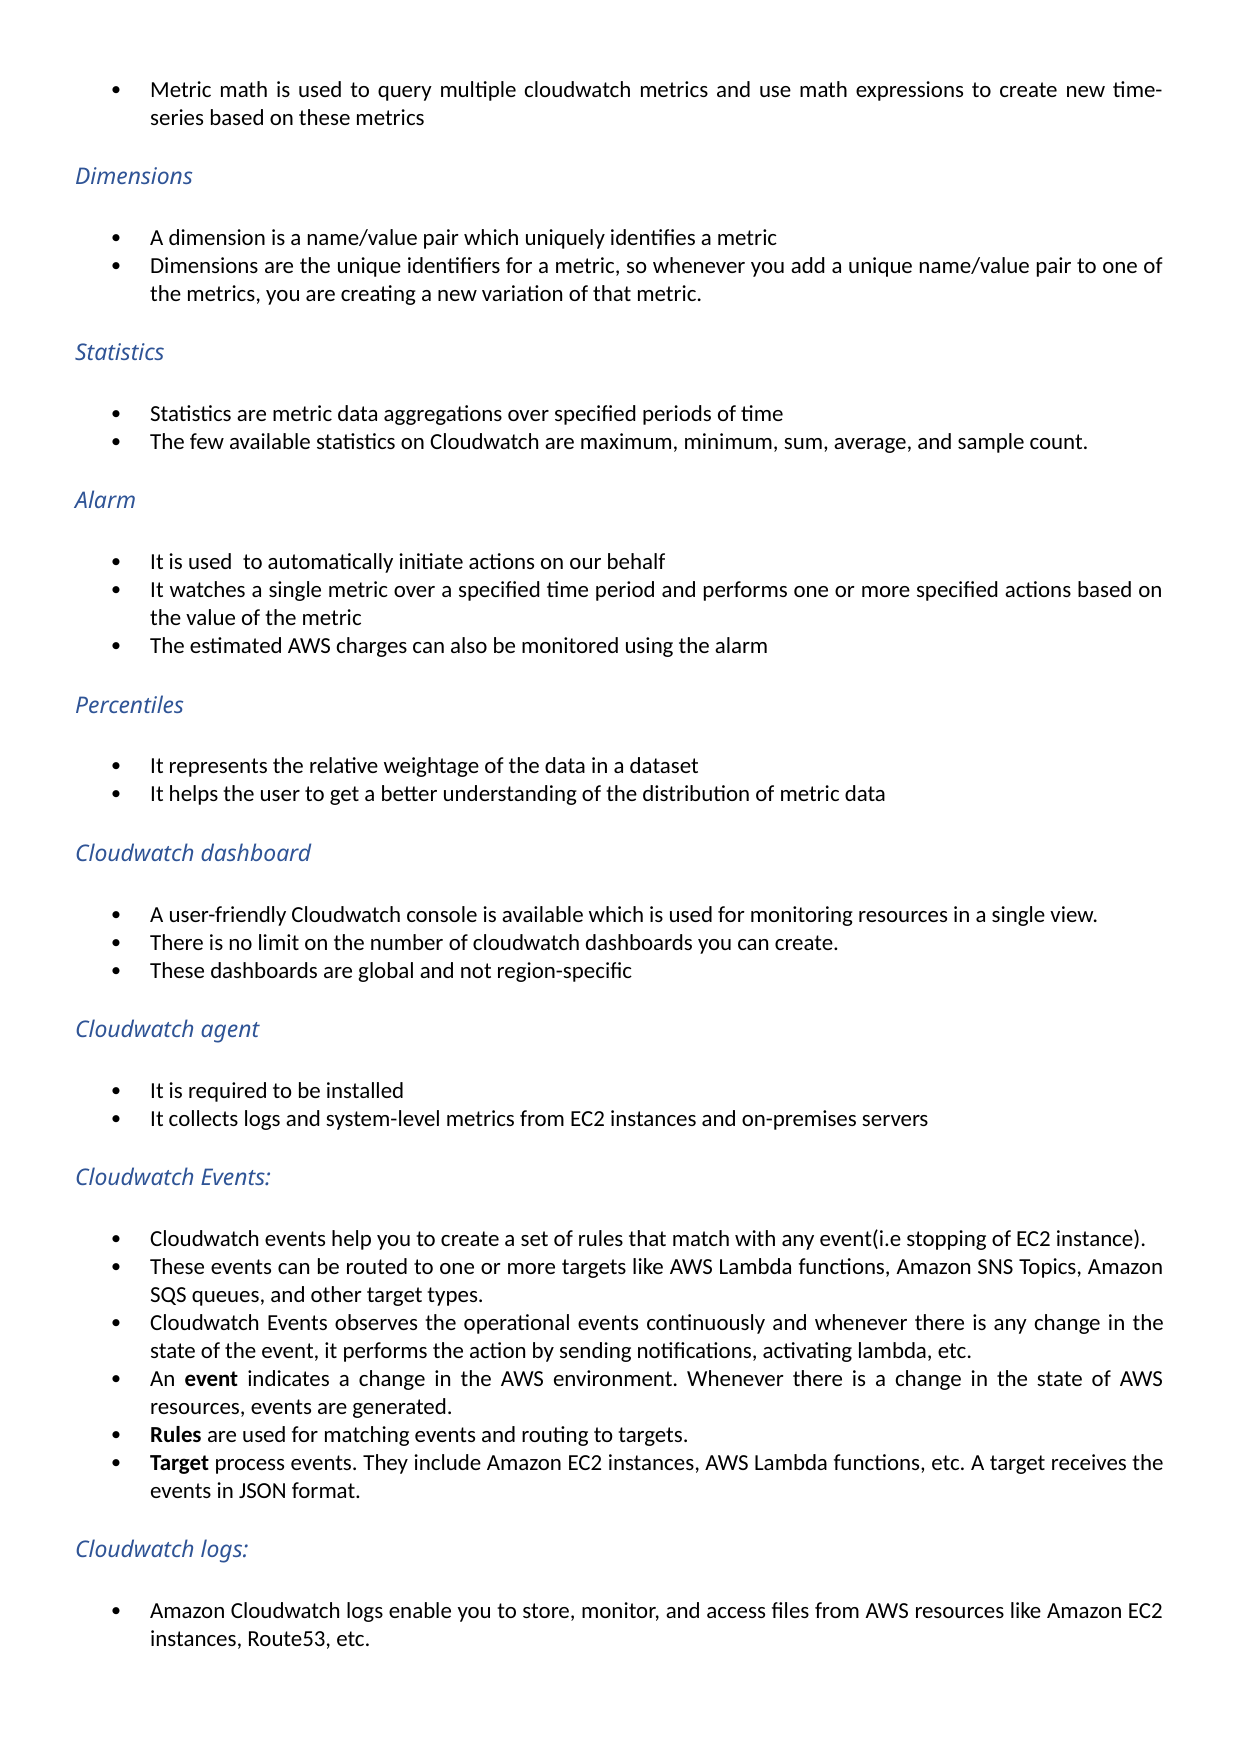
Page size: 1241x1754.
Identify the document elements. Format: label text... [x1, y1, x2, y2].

list Dimensions are the unique identifiers for a metric, so whenever you add a unique name/value pair to one of the metrics, you are creating a new variation of that metric. [112, 251, 1165, 307]
list Statistics are metric data aggregations over specified periods of time [112, 399, 1165, 427]
list It is required to be installed [112, 1076, 1165, 1104]
list Cloudwatch events help you to create a set of rules that match with any event(i.e stopping of EC2 instance). [112, 1224, 1165, 1252]
subtitle Cloudwatch dashboard [75, 837, 1165, 868]
list The estimated AWS charges can also be monitored using the alarm [112, 631, 1165, 659]
list It helps the user to get a better understanding of the distribution of metric data [112, 779, 1165, 808]
list Rules are used for matching events and routing to targets. [112, 1420, 1165, 1448]
list A dimension is a name/value pair which uniquely identifies a metric [112, 223, 1165, 251]
list These events can be routed to one or more targets like AWS Lambda functions, Amazon SNS Topics, Amazon SQS queues, and other target types. [112, 1252, 1165, 1308]
subtitle Cloudwatch logs: [75, 1533, 1165, 1564]
subtitle Cloudwatch Events: [75, 1161, 1165, 1192]
list Target process events. They include Amazon EC2 instances, AWS Lambda functions, etc. A target receives the events in JSON format. [112, 1448, 1165, 1504]
subtitle Alarm [75, 484, 1165, 516]
list A user-friendly Cloudwatch console is available which is used for monitoring resources in a single view. [112, 900, 1165, 928]
list An event indicates a change in the AWS environment. Whenever there is a change in the state of AWS resources, events are generated. [112, 1364, 1165, 1420]
list Amazon Cloudwatch logs enable you to store, monitor, and access files from AWS resources like Amazon EC2 instances, Route53, etc. [112, 1596, 1165, 1652]
list It is used to automatically initiate actions on our behalf [112, 547, 1165, 575]
list It collects logs and system-level metrics from EC2 instances and on-premises servers [112, 1104, 1165, 1132]
list Metric math is used to query multiple cloudwatch metrics and use math expressions to create new time-series based on these metrics [112, 75, 1165, 131]
list It watches a single metric over a specified time period and performs one or more specified actions based on the value of the metric [112, 575, 1165, 631]
subtitle Dimensions [75, 160, 1165, 191]
list These dashboards are global and not region-specific [112, 956, 1165, 984]
list The few available statistics on Cloudwatch are maximum, minimum, sum, average, and sample count. [112, 427, 1165, 455]
subtitle Percentiles [75, 689, 1165, 720]
list Cloudwatch Events observes the operational events continuously and whenever there is any change in the state of the event, it performs the action by sending notifications, activating lambda, etc. [112, 1308, 1165, 1364]
list It represents the relative weightage of the data in a dataset [112, 752, 1165, 779]
list There is no limit on the number of cloudwatch dashboards you can create. [112, 928, 1165, 956]
subtitle Statistics [75, 336, 1165, 368]
subtitle Cloudwatch agent [75, 1013, 1165, 1044]
